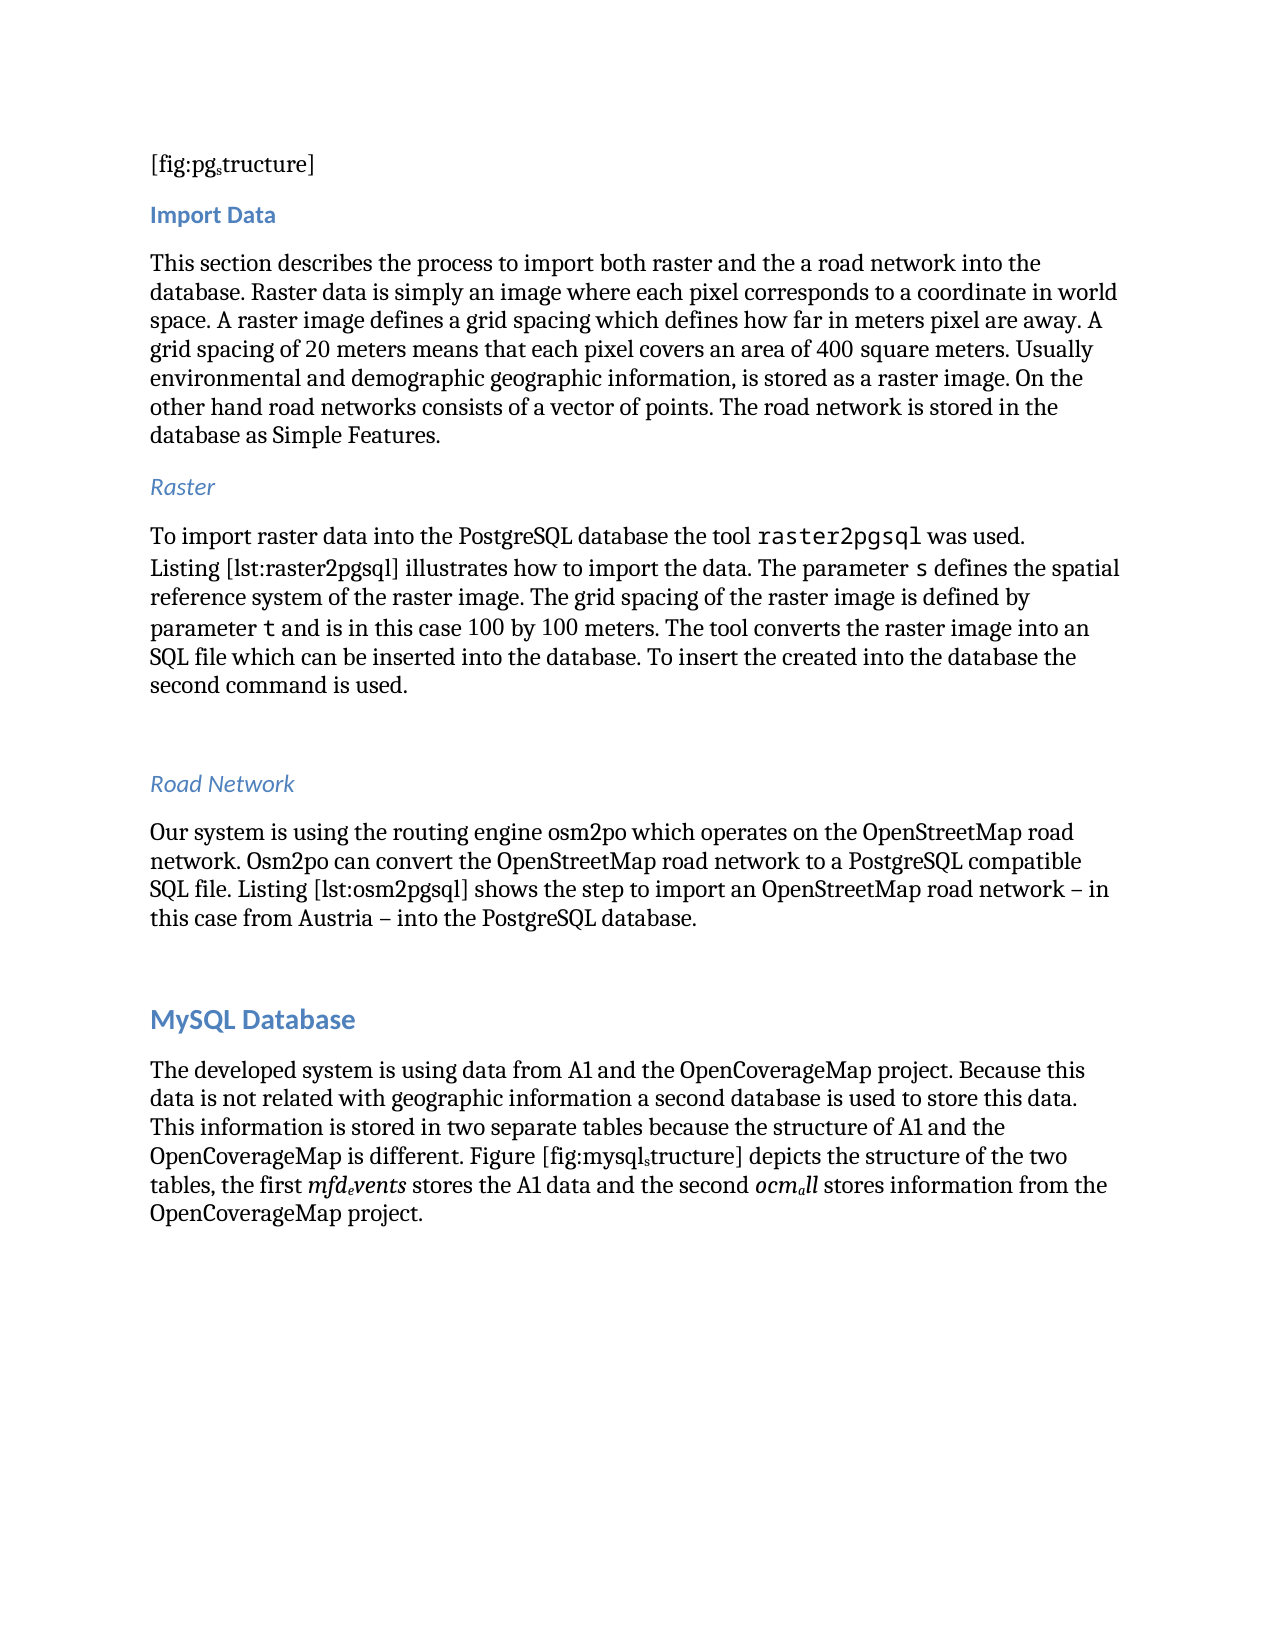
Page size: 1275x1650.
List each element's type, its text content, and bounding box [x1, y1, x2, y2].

subtitle Road Network [150, 768, 1125, 799]
subtitle Raster [150, 471, 1125, 501]
subtitle Import Data [150, 199, 1125, 230]
text To import raster data into the PostgreSQL database the tool raster2pgsql was used. Listing [lst:raster2pgsql] illustrates how to import the data. The parameter s defines the spatial reference system of the raster image. The grid spacing of the raster image is defined by parameter t and is in this case by meters. The tool converts the raster image into an SQL file which can be inserted into the database. To insert the created into the database the second command is used. [150, 520, 1125, 700]
subtitle MySQL Database [150, 1001, 1125, 1037]
text The developed system is using data from A1 and the OpenCoverageMap project. Because this data is not related with geographic information a second database is used to store this data. This information is stored in two separate tables because the structure of A1 and the OpenCoverageMap is different. Figure [fig:mysqlstructure] depicts the structure of the two tables, the first mfdevents stores the A1 data and the second ocmall stores information from the OpenCoverageMap project. [150, 1056, 1125, 1228]
text This section describes the process to import both raster and the a road network into the database. Raster data is simply an image where each pixel corresponds to a coordinate in world space. A raster image defines a grid spacing which defines how far in meters pixel are away. A grid spacing of meters means that each pixel covers an area of square meters. Usually environmental and demographic geographic information, is stored as a raster image. On the other hand road networks consists of a vector of points. The road network is stored in the database as Simple Features. [150, 249, 1125, 450]
text Our system is using the routing engine osm2po which operates on the OpenStreetMap road network. Osm2po can convert the OpenStreetMap road network to a PostgreSQL compatible SQL file. Listing [lst:osm2pgsql] shows the step to import an OpenStreetMap road network – in this case from Austria – into the PostgreSQL database. [150, 818, 1125, 933]
text [fig:pgstructure] [150, 150, 1125, 179]
